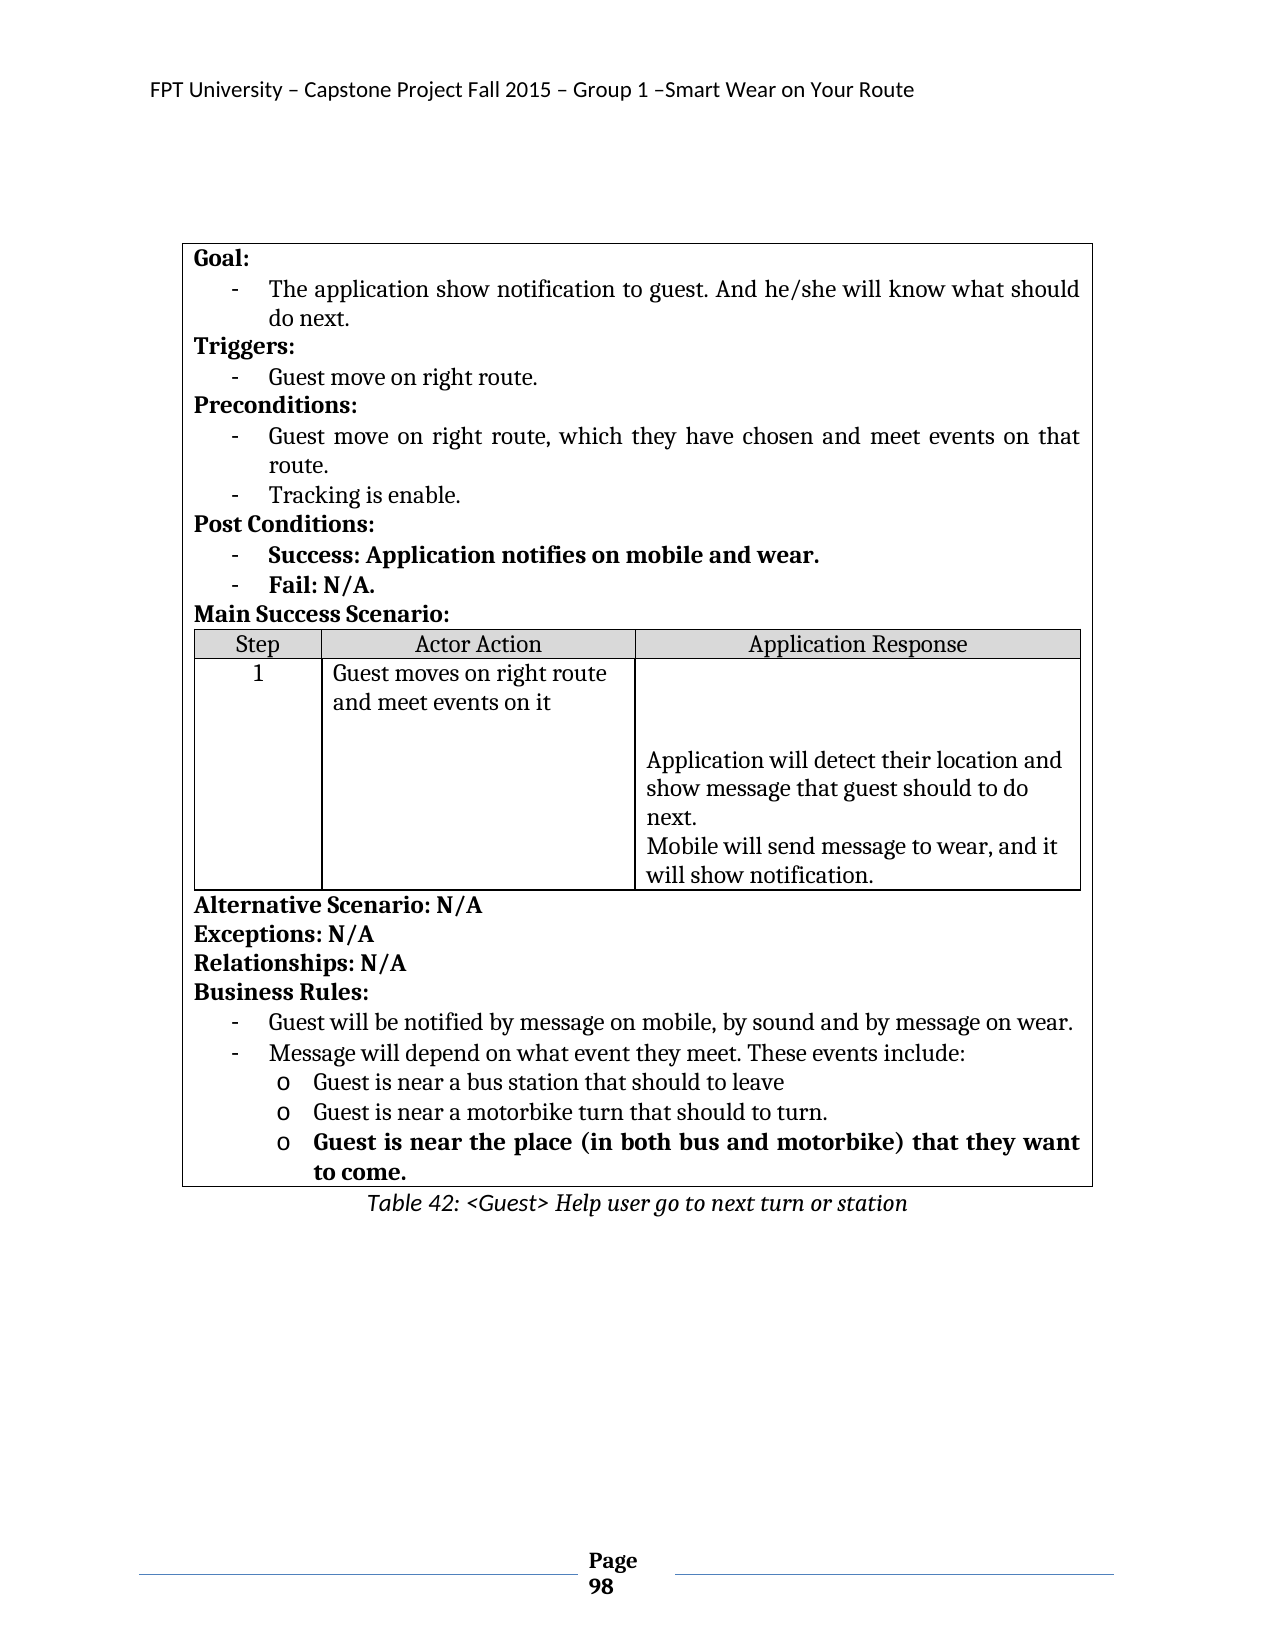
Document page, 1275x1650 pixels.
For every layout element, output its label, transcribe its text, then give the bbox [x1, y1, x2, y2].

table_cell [183, 244, 1092, 1186]
text Table 42: <Guest> Help user go to next turn or station [150, 1187, 1125, 1218]
